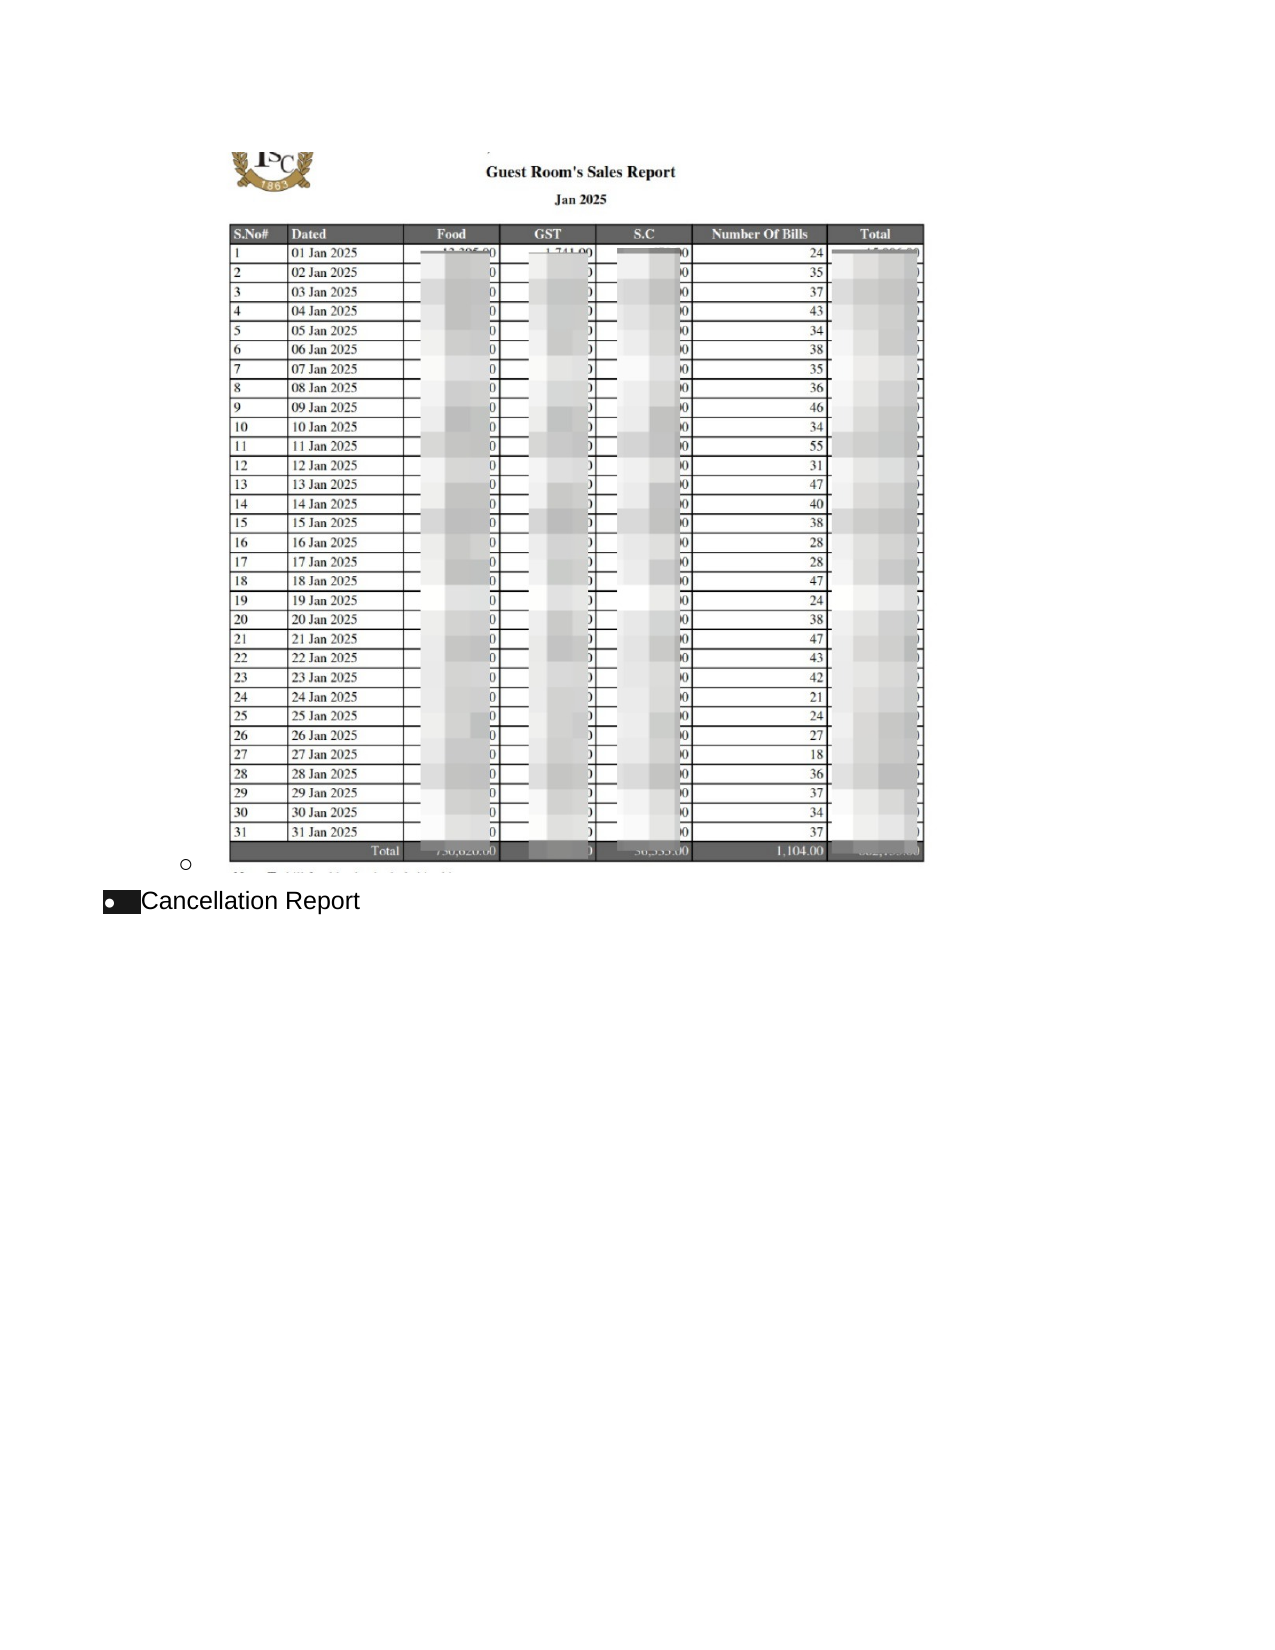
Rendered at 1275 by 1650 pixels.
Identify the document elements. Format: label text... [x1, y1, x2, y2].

list Cancellation Report [103, 884, 1125, 917]
picture [215, 152, 937, 873]
